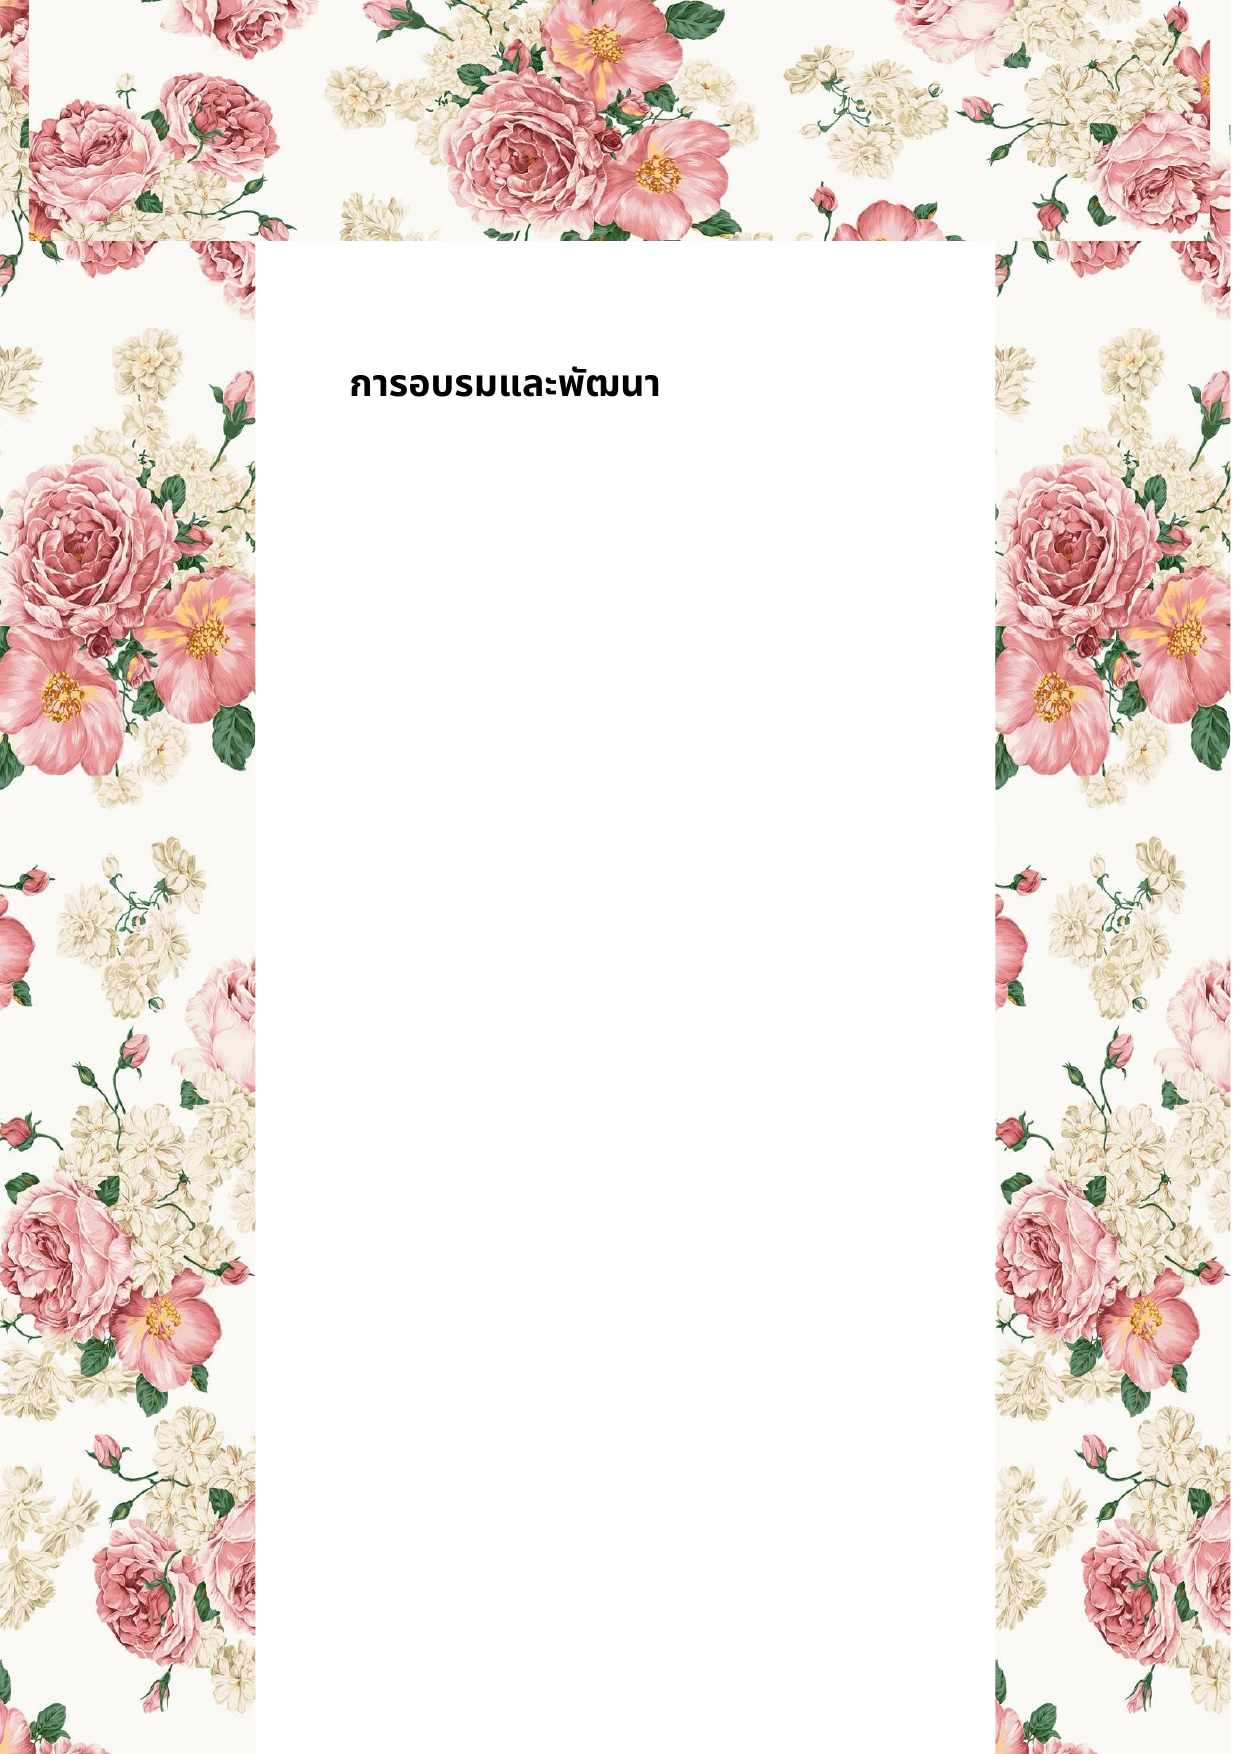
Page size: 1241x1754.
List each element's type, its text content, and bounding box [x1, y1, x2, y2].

text การอบรมและพัฒนา [256, 356, 995, 413]
picture [0, 0, 1231, 1754]
